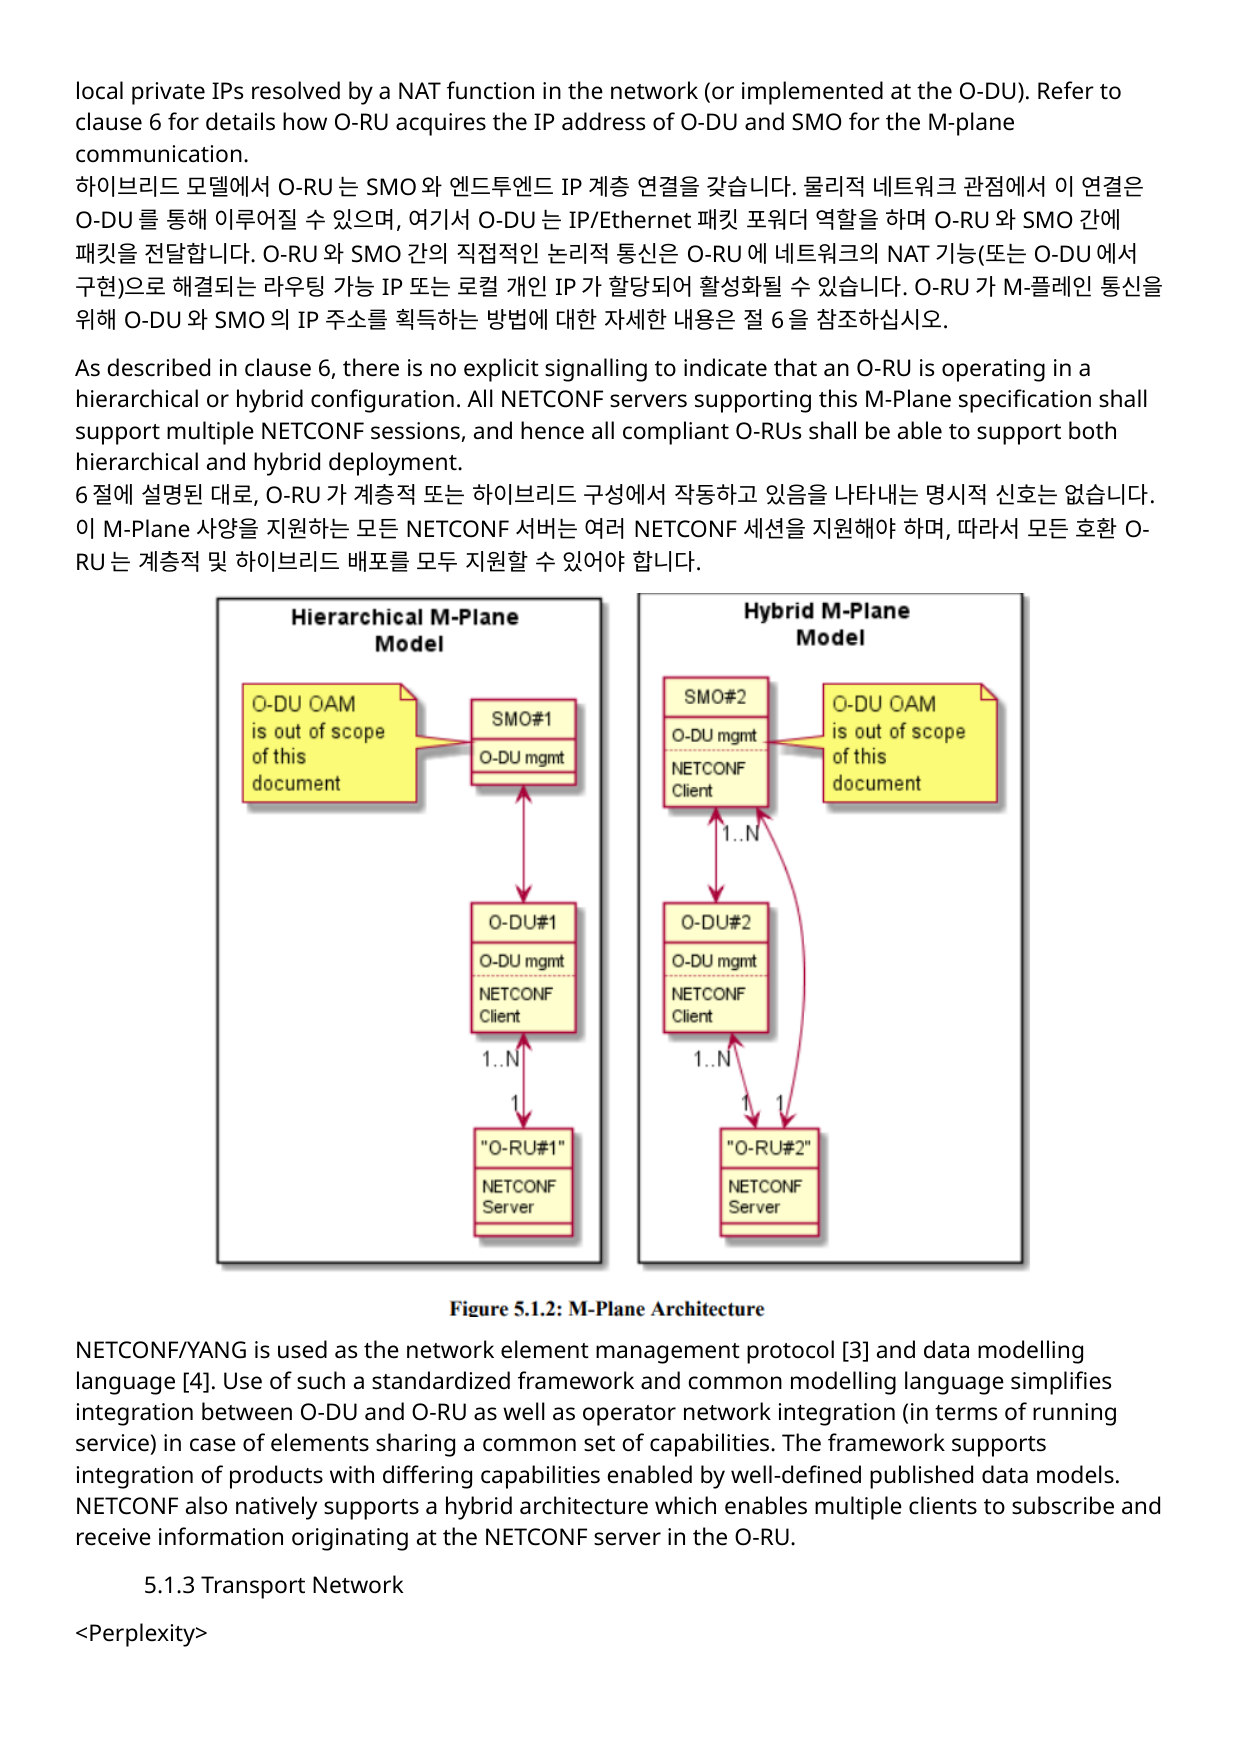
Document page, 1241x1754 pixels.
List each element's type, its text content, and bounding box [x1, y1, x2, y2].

text NETCONF/YANG is used as the network element management protocol [3] and data modelling language [4]. Use of such a standardized framework and common modelling language simplifies integration between O-DU and O-RU as well as operator network integration (in terms of running service) in case of elements sharing a common set of capabilities. The framework supports integration of products with differing capabilities enabled by well-defined published data models. NETCONF also natively supports a hybrid architecture which enables multiple clients to subscribe and receive information originating at the NETCONF server in the O-RU. [75, 1333, 1165, 1552]
text As described in clause 6, there is no explicit signalling to indicate that an O-RU is operating in a hierarchical or hybrid configuration. All NETCONF servers supporting this M-Plane specification shall support multiple NETCONF sessions, and hence all compliant O-RUs shall be able to support both hierarchical and hybrid deployment. 6절에 설명된 대로, O-RU가 계층적 또는 하이브리드 구성에서 작동하고 있음을 나타내는 명시적 신호는 없습니다. 이 M-Plane 사양을 지원하는 모든 NETCONF 서버는 여러 NETCONF 세션을 지원해야 하며, 따라서 모든 호환 O-RU는 계층적 및 하이브리드 배포를 모두 지원할 수 있어야 합니다. [75, 352, 1165, 577]
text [75, 75, 1165, 335]
text <Perplexity> [75, 1617, 1165, 1648]
subtitle 5.1.3 Transport Network [144, 1569, 1165, 1600]
picture [210, 593, 1030, 1317]
